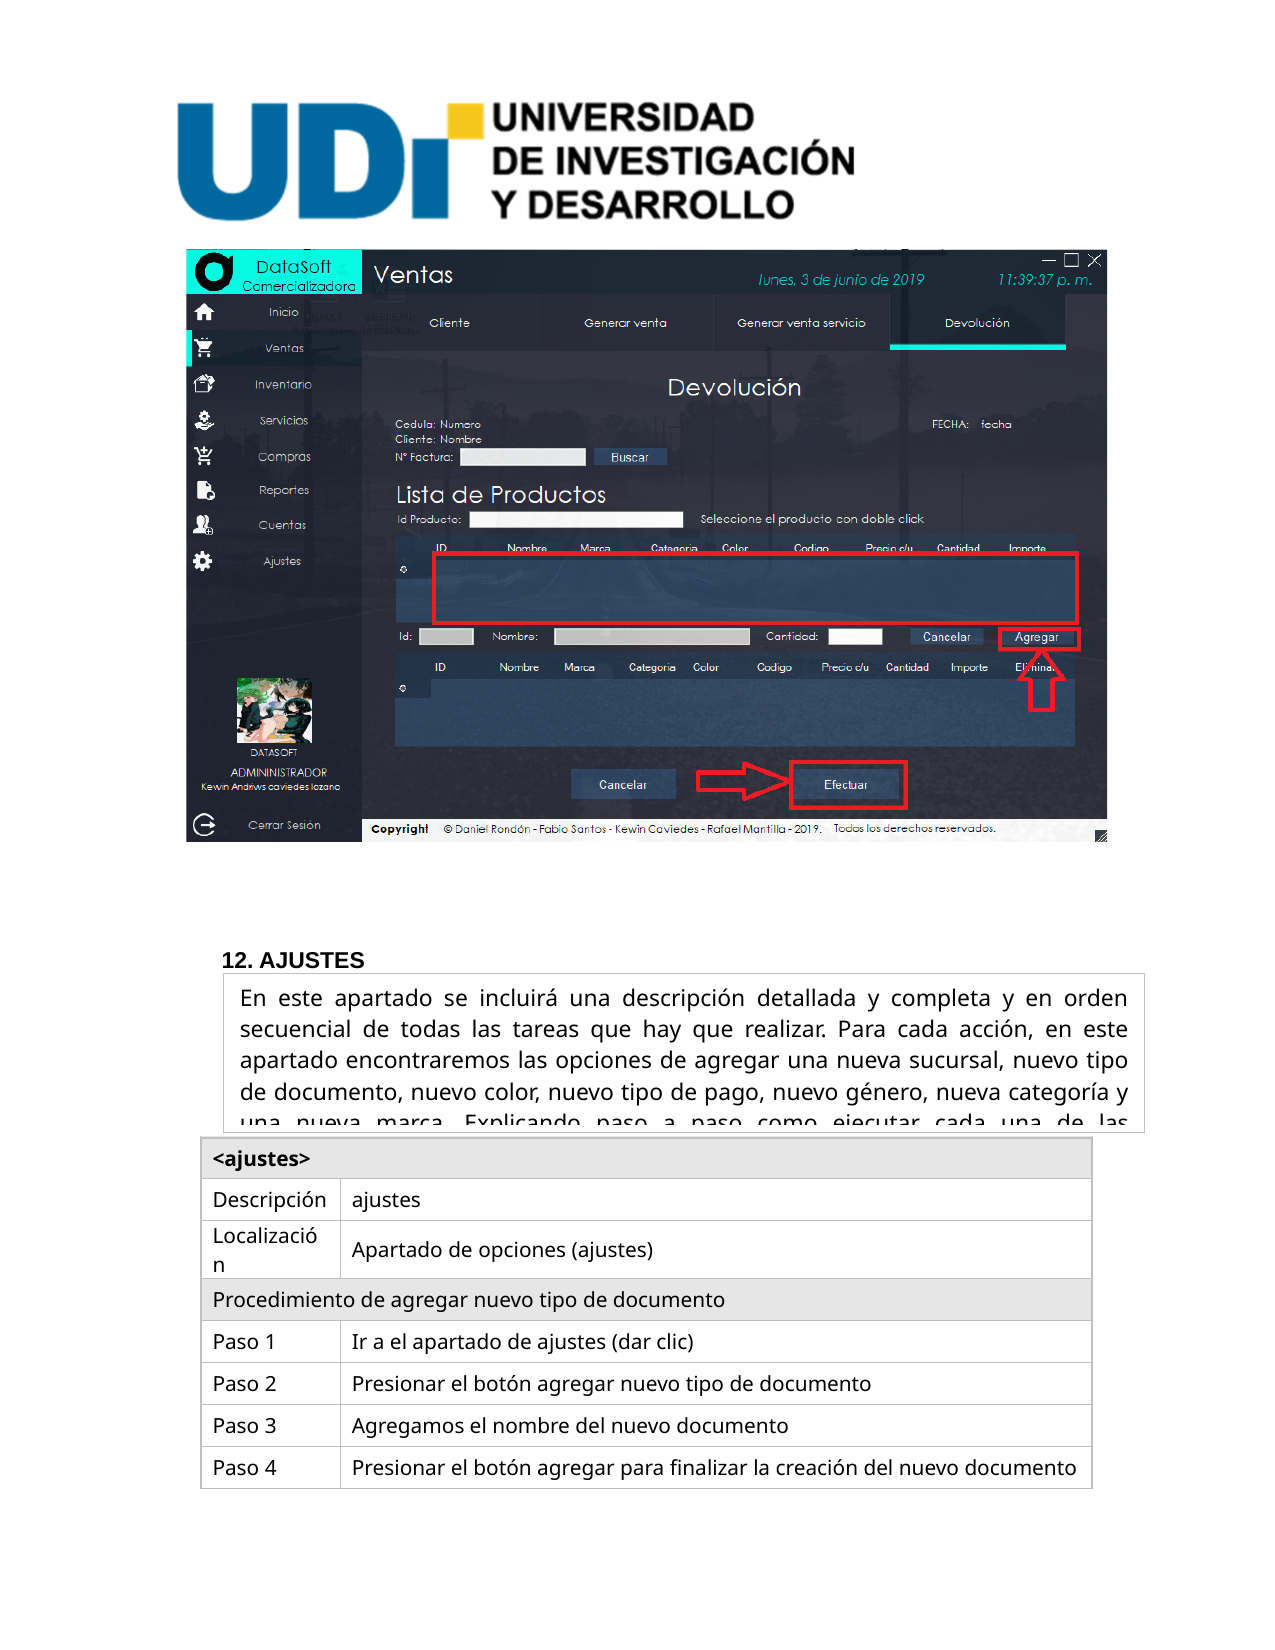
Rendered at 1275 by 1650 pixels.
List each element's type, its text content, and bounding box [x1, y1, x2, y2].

table_cell Apartado de opciones (ajustes) [341, 1221, 1091, 1278]
list AJUSTES [221, 947, 1098, 974]
table_cell Paso 2 [202, 1363, 340, 1404]
table_cell Presionar el botón agregar para finalizar la creación del nuevo documento [341, 1447, 1091, 1488]
table_cell Paso 3 [202, 1405, 340, 1446]
table_cell Paso 4 [202, 1447, 340, 1488]
table_cell Paso 1 [202, 1321, 340, 1362]
table_cell Descripción [202, 1179, 340, 1220]
table_header <ajustes> [202, 1139, 1091, 1178]
table_cell ajustes [341, 1179, 1091, 1220]
picture [177, 73, 1108, 842]
table_cell Procedimiento de agregar nuevo tipo de documento [202, 1279, 1091, 1320]
table_cell Agregamos el nombre del nuevo documento [341, 1405, 1091, 1446]
table_cell Ir a el apartado de ajustes (dar clic) [341, 1321, 1091, 1362]
table_cell Localización [202, 1221, 340, 1278]
table_cell Presionar el botón agregar nuevo tipo de documento [341, 1363, 1091, 1404]
